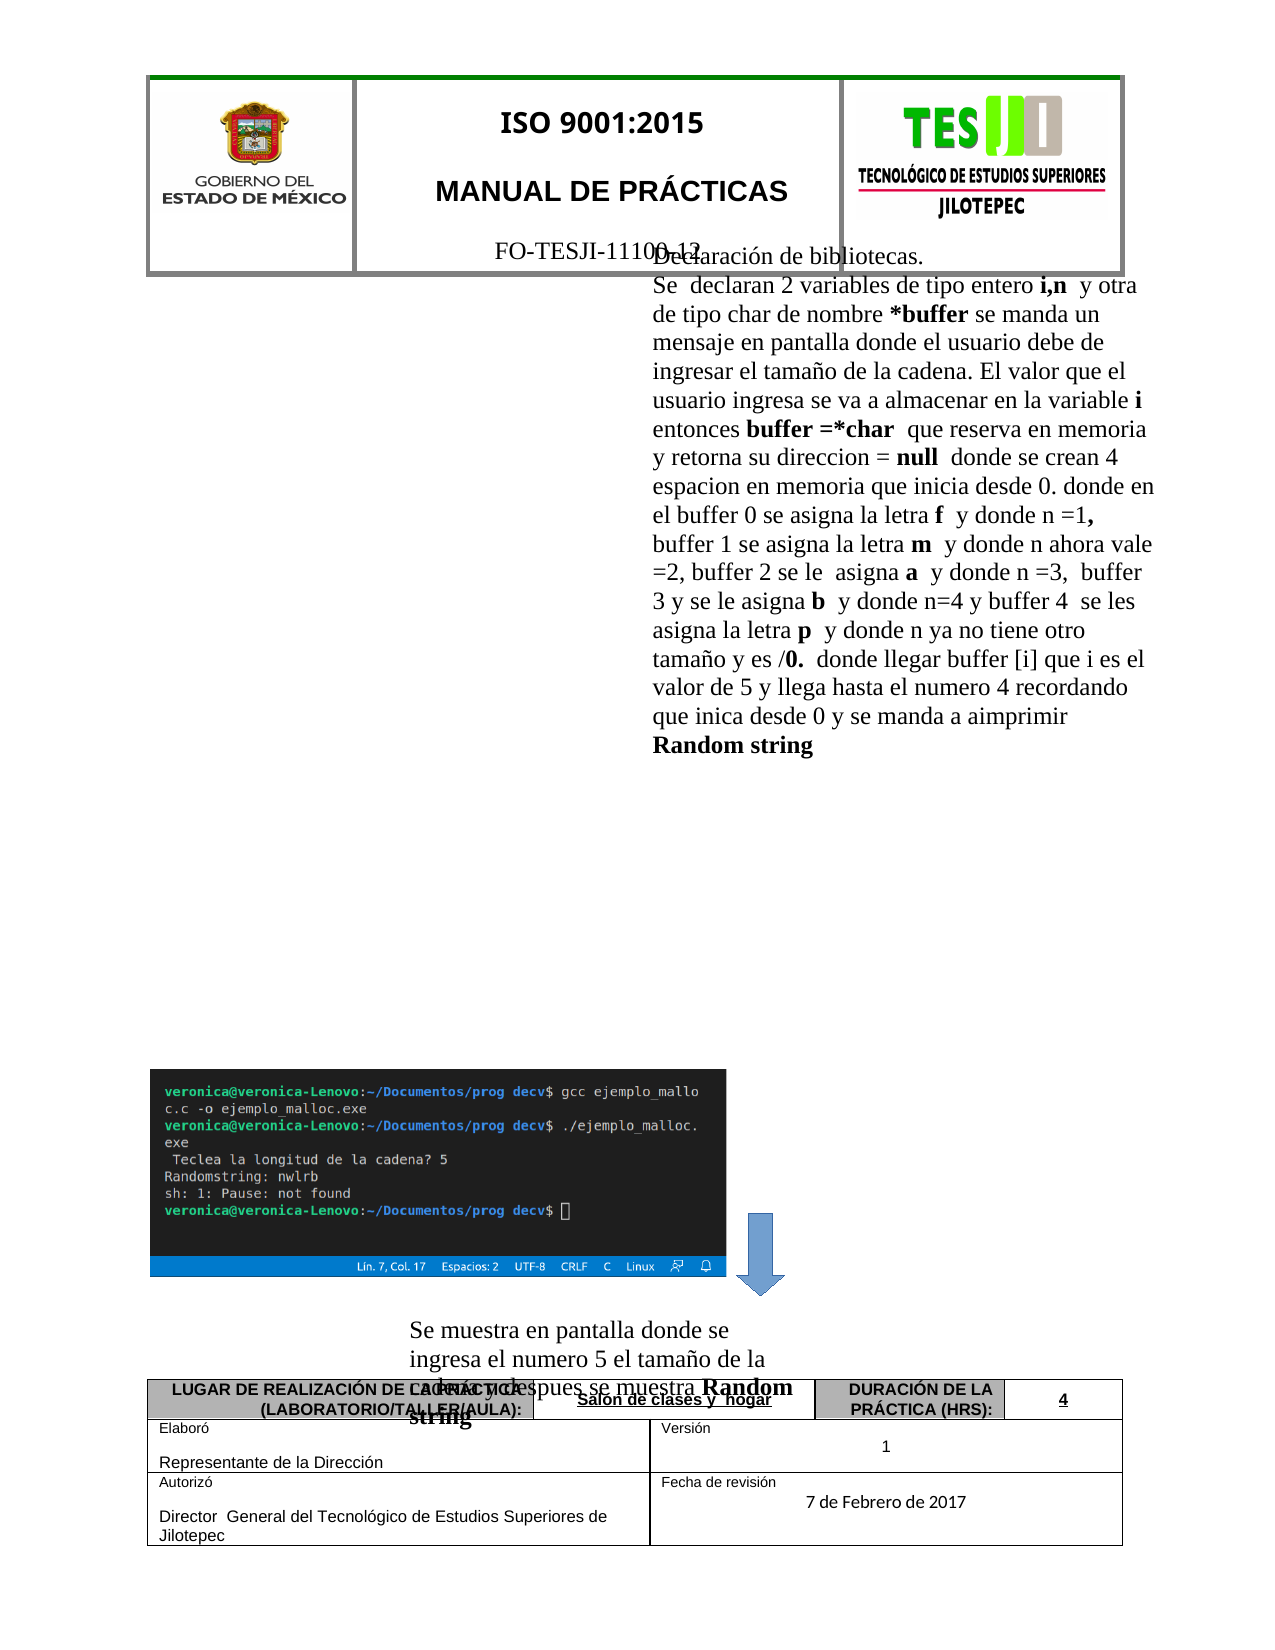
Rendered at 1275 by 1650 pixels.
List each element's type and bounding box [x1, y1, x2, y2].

picture [856, 92, 1108, 220]
picture [150, 1069, 727, 1277]
picture [151, 92, 350, 213]
